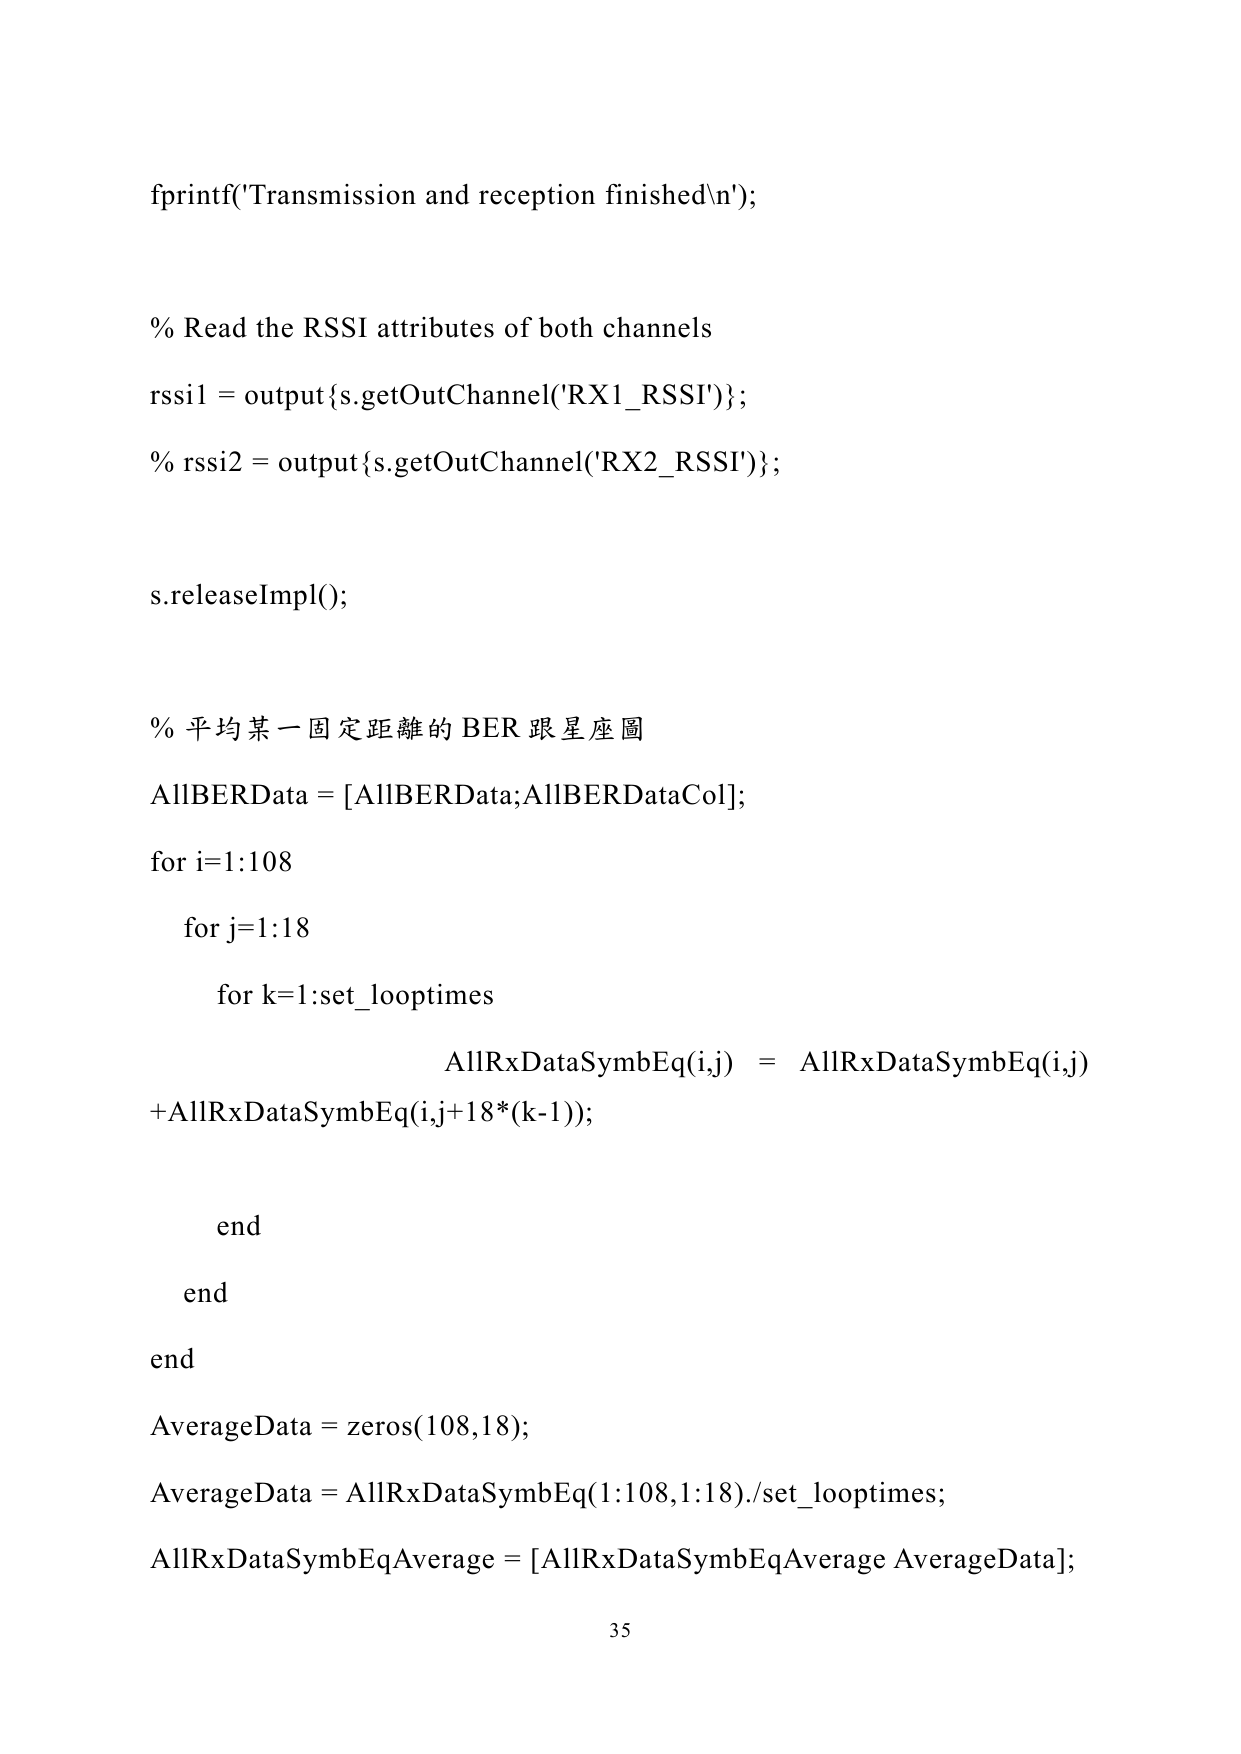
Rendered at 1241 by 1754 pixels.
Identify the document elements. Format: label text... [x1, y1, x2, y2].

text s.releaseImpl(); [150, 561, 1090, 611]
text for k=1:set_looptimes [150, 961, 1090, 1011]
text AverageData = AllRxDataSymbEq(1:108,1:18)./set_looptimes; [150, 1458, 1090, 1508]
text % 平均某一固定距離的BER跟星座圖 [150, 694, 1090, 744]
text end [150, 1192, 1090, 1242]
text AllRxDataSymbEq(i,j) = AllRxDataSymbEq(i,j)+AllRxDataSymbEq(i,j+18*(k-1)); [150, 1027, 1090, 1127]
text % Read the RSSI attributes of both channels [150, 294, 1090, 344]
text AverageData = zeros(108,18); [150, 1392, 1090, 1442]
text fprintf('Transmission and reception finished\n'); [150, 161, 1090, 211]
text % rssi2 = output{s.getOutChannel('RX2_RSSI')}; [150, 427, 1090, 477]
text AllBERData = [AllBERData;AllBERDataCol]; [150, 761, 1090, 811]
text AllRxDataSymbEqAverage = [AllRxDataSymbEqAverage AverageData]; [150, 1525, 1090, 1575]
text rssi1 = output{s.getOutChannel('RX1_RSSI')}; [150, 361, 1090, 411]
text for j=1:18 [150, 894, 1090, 944]
text end [150, 1325, 1090, 1375]
text for i=1:108 [150, 827, 1090, 877]
text end [150, 1258, 1090, 1308]
